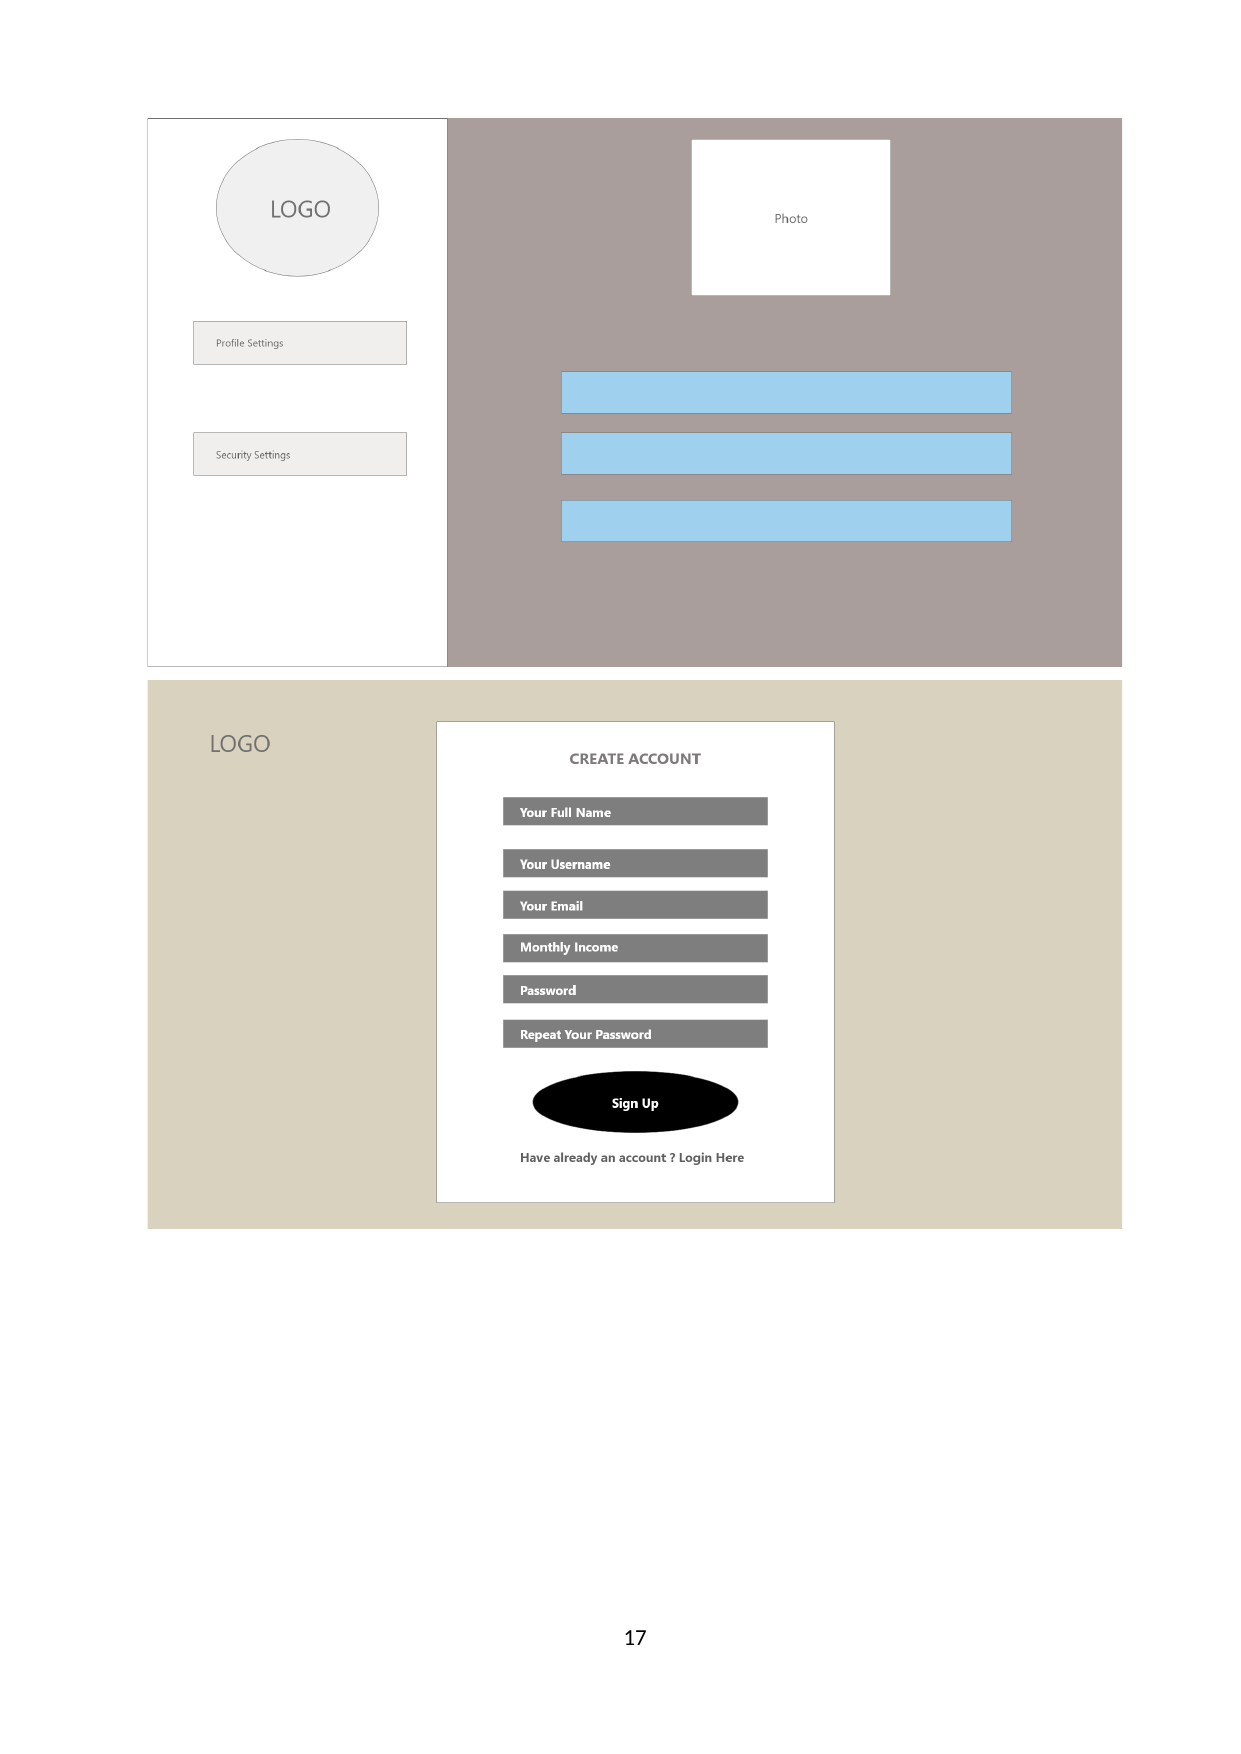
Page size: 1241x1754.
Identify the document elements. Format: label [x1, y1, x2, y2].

picture [147, 680, 1123, 1229]
picture [147, 118, 1123, 667]
